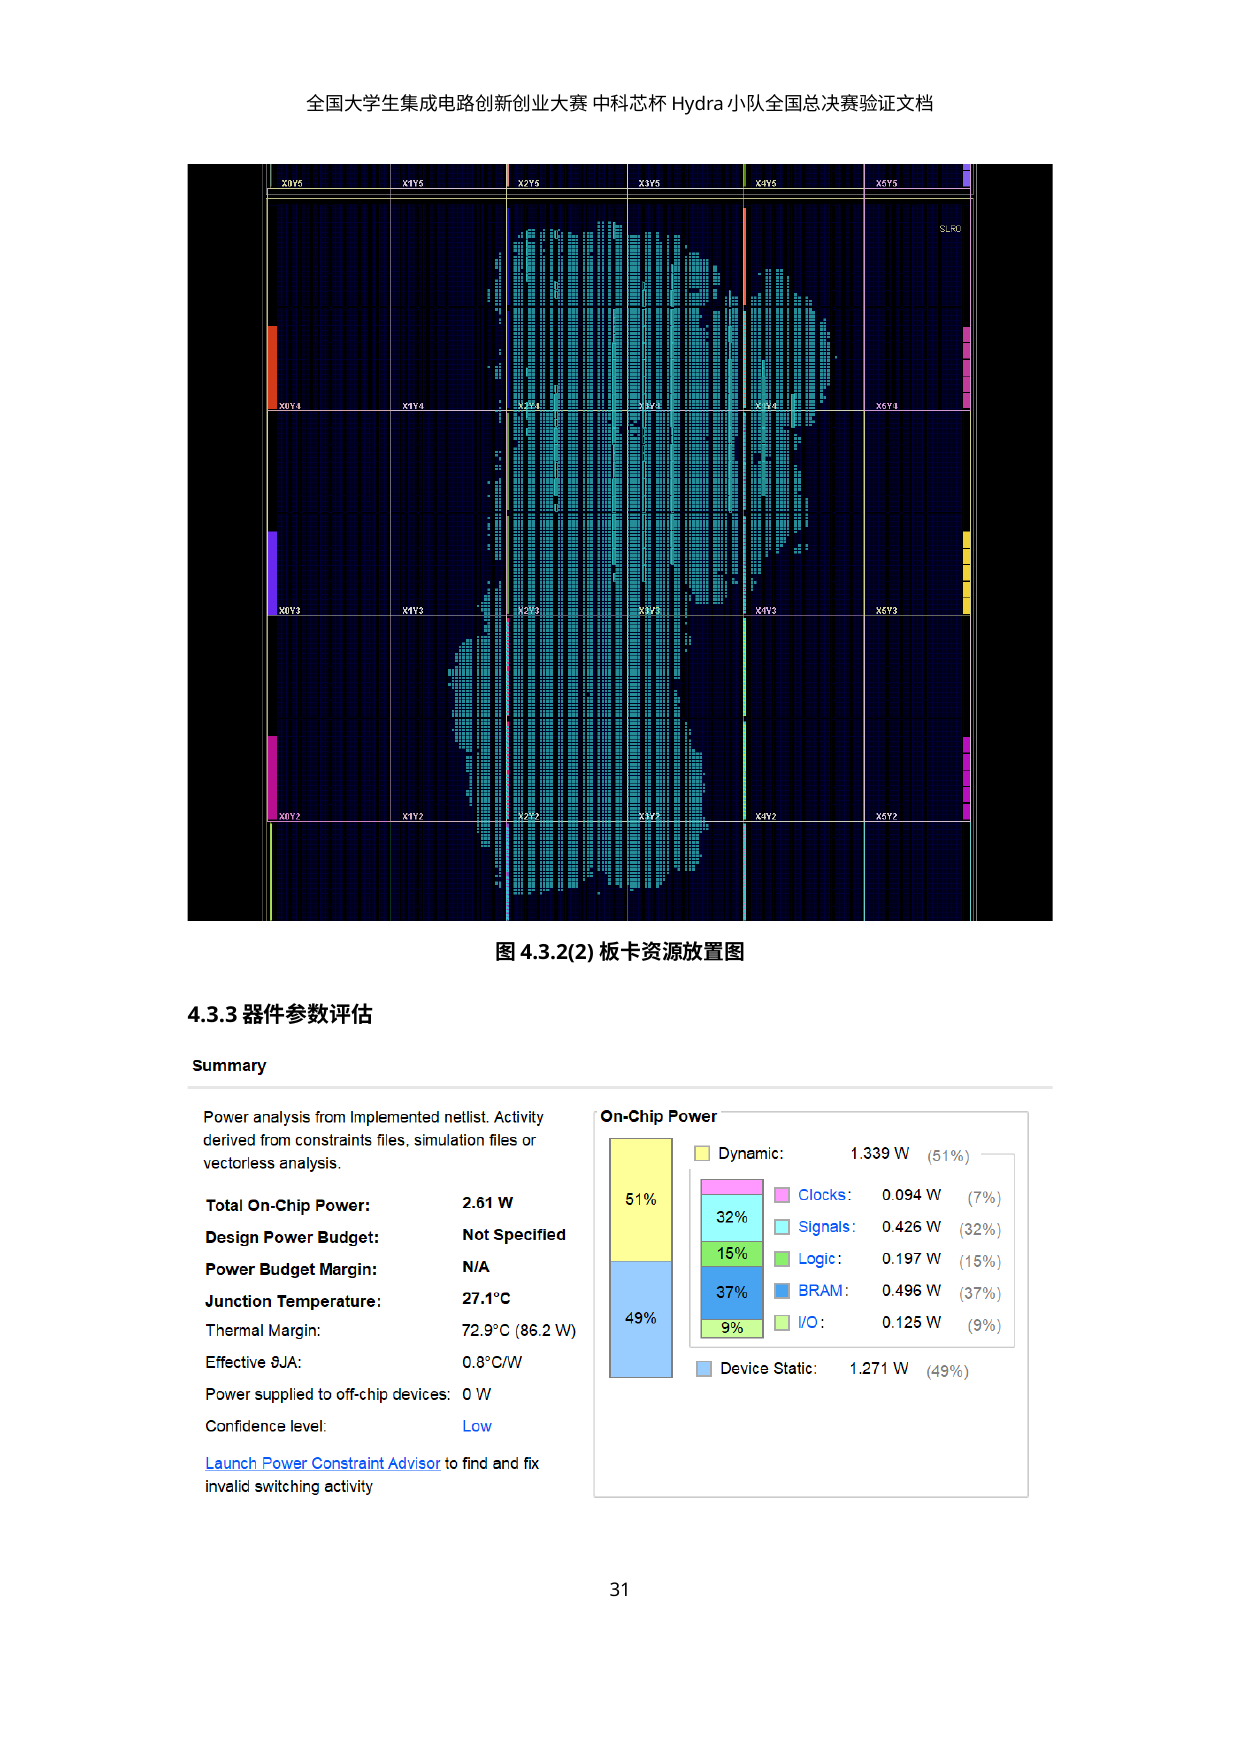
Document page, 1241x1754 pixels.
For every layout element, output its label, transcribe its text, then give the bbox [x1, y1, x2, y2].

picture [187, 164, 1053, 921]
picture [187, 1045, 1053, 1532]
subtitle 4.3.3器件参数评估 [187, 997, 1053, 1029]
text 图4.3.2(2) 板卡资源放置图 [187, 921, 1053, 966]
